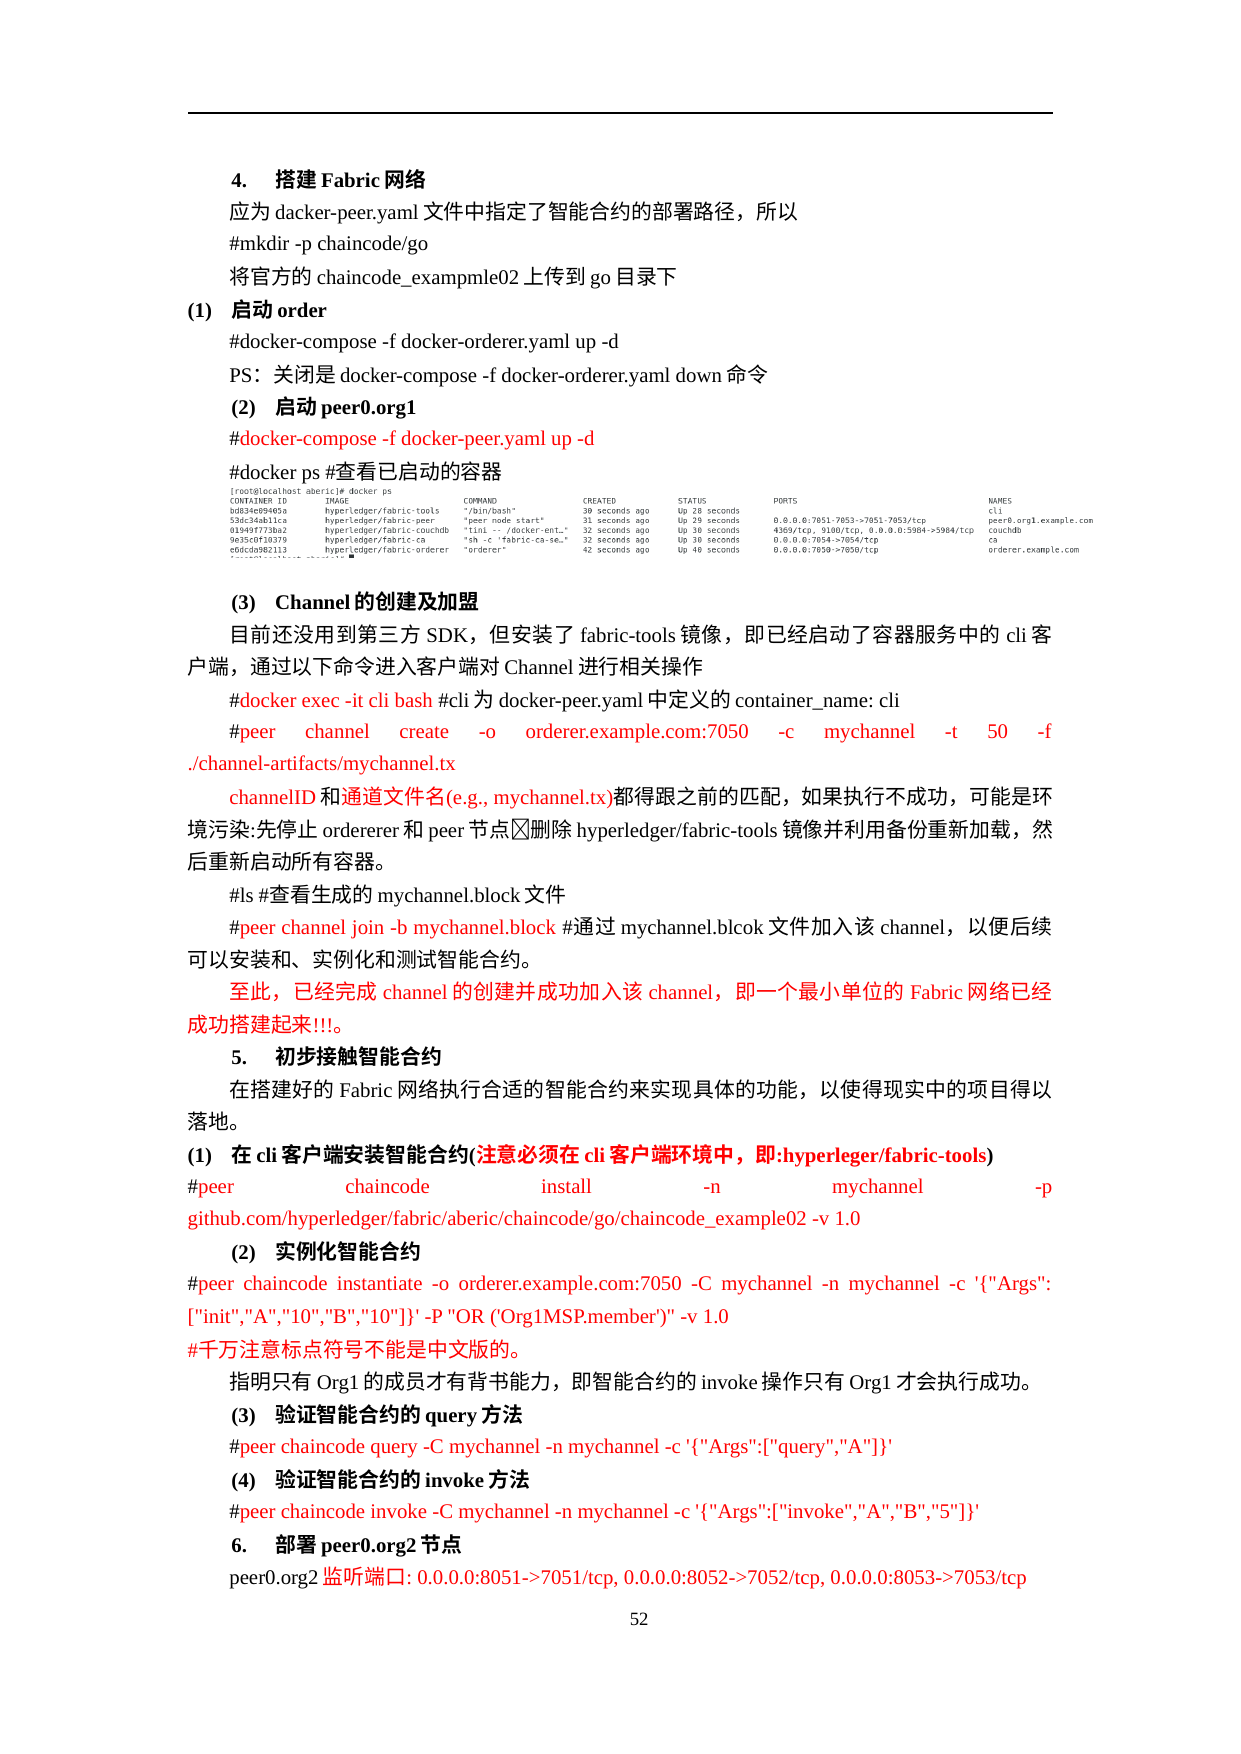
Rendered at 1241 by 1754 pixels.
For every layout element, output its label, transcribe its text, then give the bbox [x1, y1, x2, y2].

subtitle 在cli客户端安装智能合约(注意必须在cli客户端环境中，即:hyperleger/fabric-tools) [187, 1137, 1053, 1169]
text #docker-compose -f docker-peer.yaml up -d [187, 422, 1053, 454]
text #peer chaincode invoke -C mychannel -n mychannel -c '{"Args":["invoke","A","B","5"]}' [187, 1494, 1053, 1527]
subtitle 启动order [187, 292, 1053, 324]
text #docker-compose -f docker-orderer.yaml up -d [187, 324, 1053, 357]
text #peer chaincode instantiate -o orderer.example.com:7050 -C mychannel -n mychannel -c '{"Args":["init","A","10","B","10"]}' -P "OR ('Org1MSP.member')" -v 1.0 [187, 1267, 1053, 1332]
text #peer channel create -o orderer.example.com:7050 -c mychannel -t 50 -f ./channel-artifacts/mychannel.tx [187, 714, 1053, 779]
text channelID和通道文件名(e.g., mychannel.tx)都得跟之前的匹配，如果执行不成功，可能是环境污染:先停止ordererer和peer节点删除hyperledger/fabric-tools镜像并利用备份重新加载，然后重新启动所有容器。 [187, 779, 1053, 877]
text 至此，已经完成channel的创建并成功加入该channel，即一个最小单位的Fabric网络已经成功搭建起来!!!。 [187, 974, 1053, 1039]
subtitle 初步接触智能合约 [231, 1039, 1053, 1072]
text 应为dacker-peer.yaml文件中指定了智能合约的部署路径，所以 [187, 194, 1053, 227]
text #peer chaincode query -C mychannel -n mychannel -c '{"Args":["query","A"]}' [187, 1429, 1053, 1462]
text 将官方的chaincode_exampmle02上传到go目录下 [187, 259, 1053, 292]
text 目前还没用到第三方SDK，但安装了fabric-tools镜像，即已经启动了容器服务中的cli客户端，通过以下命令进入客户端对Channel进行相关操作 [187, 617, 1053, 682]
text #ls #查看生成的mychannel.block文件 [187, 877, 1053, 909]
text peer0.org2监听端口: 0.0.0.0:8051->7051/tcp, 0.0.0.0:8052->7052/tcp, 0.0.0.0:8053->7053/tcp [187, 1559, 1053, 1592]
subtitle Channel的创建及加盟 [231, 584, 1053, 617]
subtitle 部署peer0.org2节点 [231, 1527, 1053, 1559]
text PS：关闭是docker-compose -f docker-orderer.yaml down命令 [187, 357, 1053, 389]
picture [229, 487, 1095, 558]
text 在搭建好的Fabric网络执行合适的智能合约来实现具体的功能，以使得现实中的项目得以落地。 [187, 1072, 1053, 1137]
text #docker ps #查看已启动的容器 [187, 454, 1053, 487]
text #千万注意标点符号不能是中文版的。 [187, 1332, 1053, 1364]
subtitle 验证智能合约的invoke方法 [231, 1462, 1053, 1494]
subtitle 搭建Fabric网络 [231, 162, 1053, 194]
text #peer chaincode install -n mychannel -p github.com/hyperledger/fabric/aberic/chaincode/go/chaincode_example02 -v 1.0 [187, 1169, 1053, 1234]
text #peer channel join -b mychannel.block #通过mychannel.blcok文件加入该channel，以便后续可以安装和、实例化和测试智能合约。 [187, 909, 1053, 974]
subtitle 实例化智能合约 [231, 1234, 1053, 1267]
text #docker exec -it cli bash #cli为docker-peer.yaml中定义的container_name: cli [187, 682, 1053, 714]
text #mkdir -p chaincode/go [187, 227, 1053, 259]
subtitle 启动peer0.org1 [231, 389, 1053, 422]
text 指明只有Org1的成员才有背书能力，即智能合约的invoke操作只有Org1才会执行成功。 [187, 1364, 1053, 1397]
subtitle 验证智能合约的query方法 [231, 1397, 1053, 1429]
